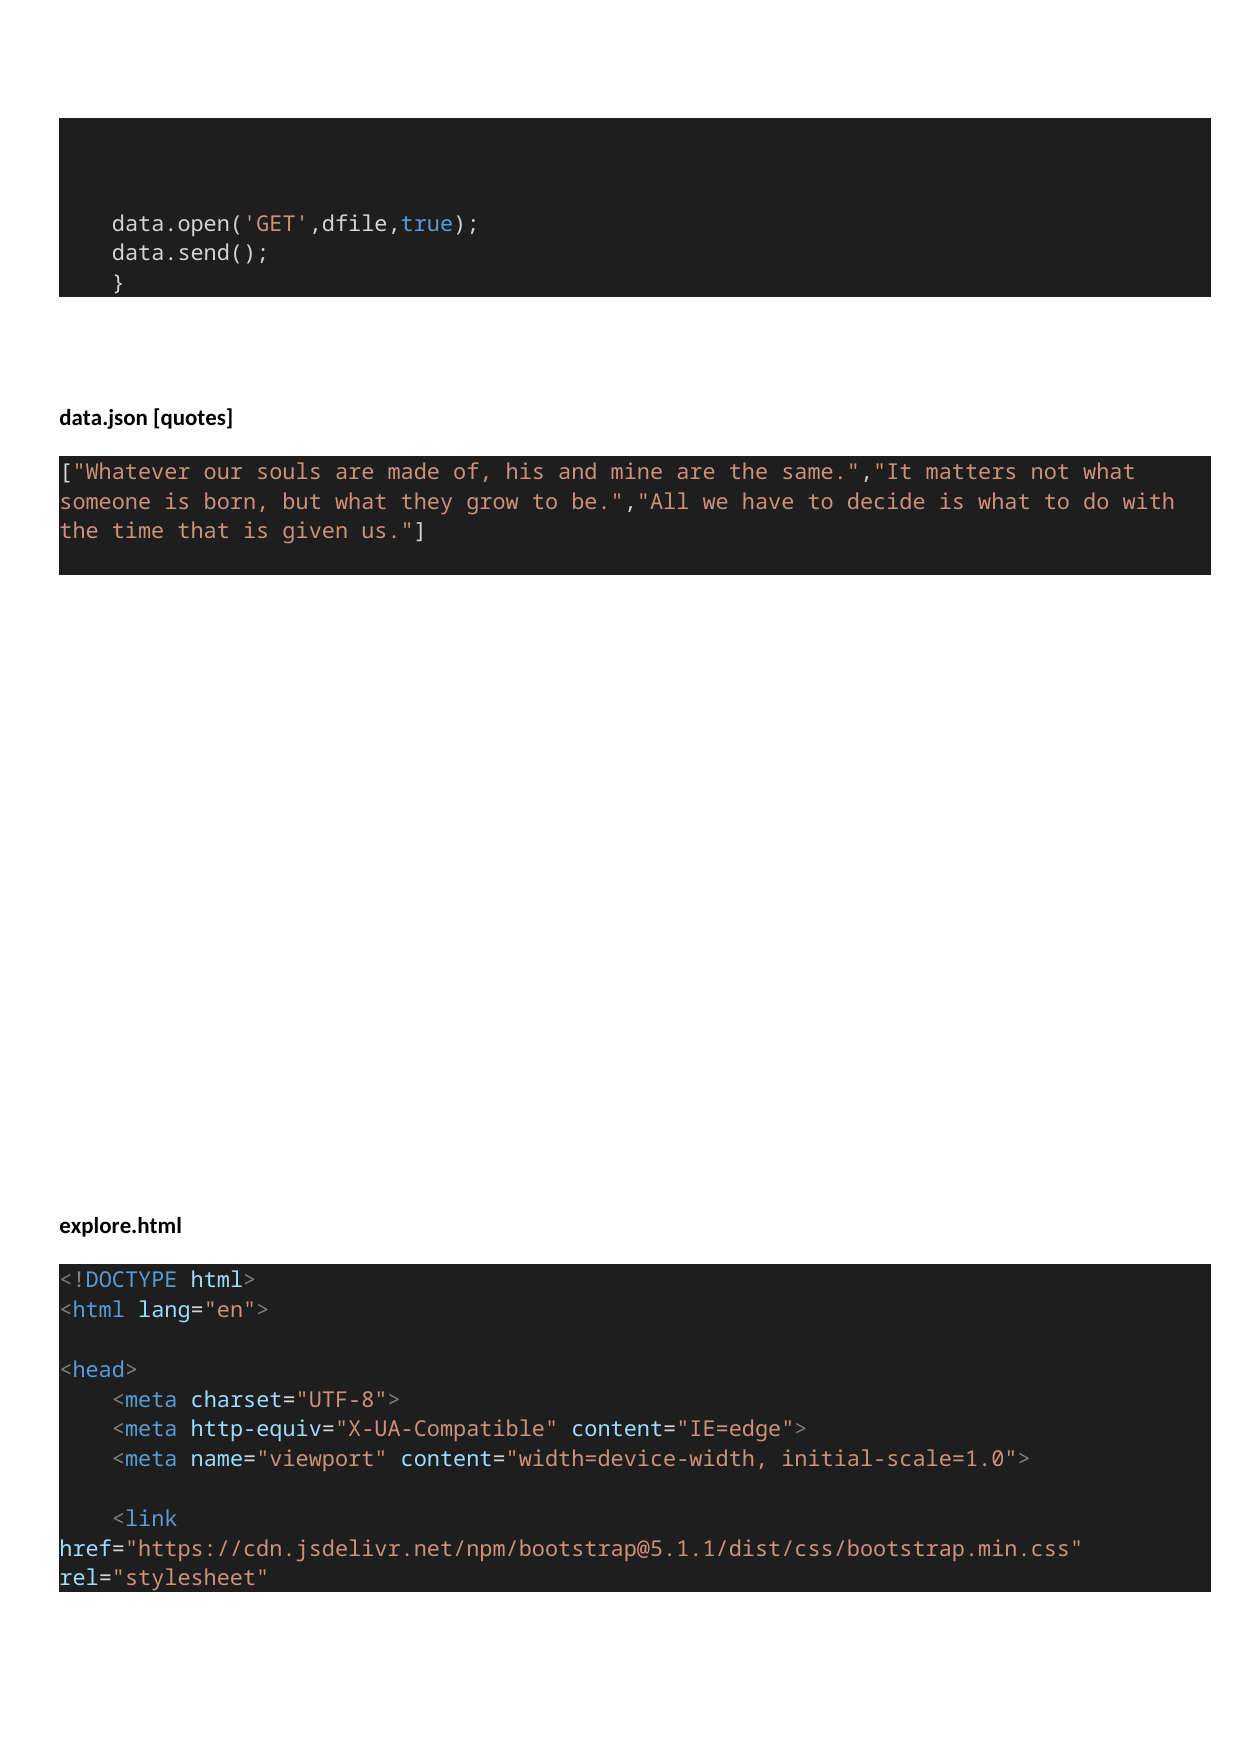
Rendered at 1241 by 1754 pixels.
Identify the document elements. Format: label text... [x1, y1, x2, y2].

text <meta charset="UTF-8"> [59, 1383, 1211, 1413]
text data.open('GET',dfile,true); [59, 207, 1211, 237]
text explore.html [59, 1211, 1211, 1239]
text data.send(); [59, 237, 1211, 267]
text data.json [quotes] [59, 403, 1211, 431]
text <head> [59, 1354, 1211, 1383]
text ["Whatever our souls are made of, his and mine are the same.","It matters not what someone is born, but what they grow to be.","All we have to decide is what to do with the time that is given us."] [59, 456, 1211, 545]
text <!DOCTYPE html> [59, 1264, 1211, 1294]
text <meta name="viewport" content="width=device-width, initial-scale=1.0"> [59, 1443, 1211, 1473]
text <html lang="en"> [59, 1294, 1211, 1324]
text <meta http-equiv="X-UA-Compatible" content="IE=edge"> [59, 1413, 1211, 1443]
text } [59, 267, 1211, 297]
text <link href="https://cdn.jsdelivr.net/npm/bootstrap@5.1.1/dist/css/bootstrap.min.css" rel="stylesheet" [59, 1503, 1211, 1592]
